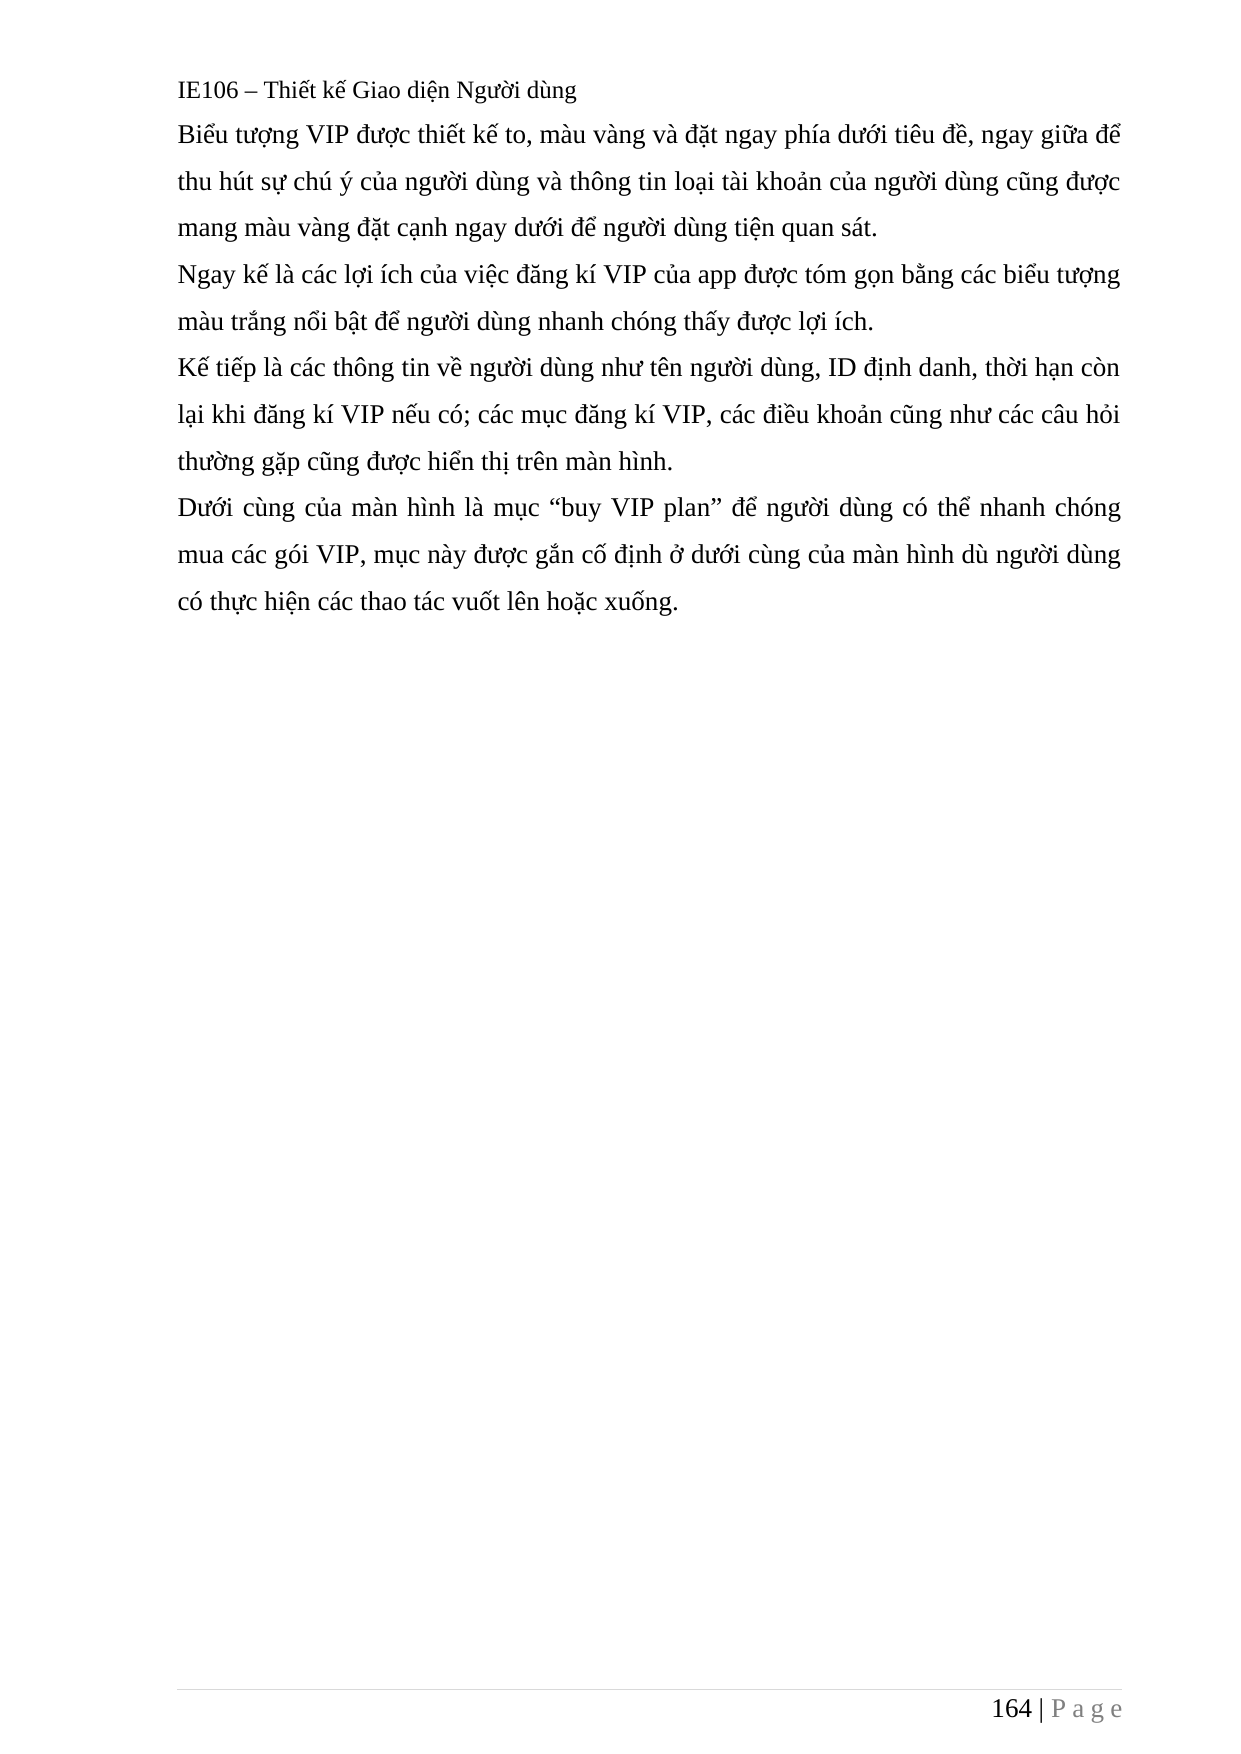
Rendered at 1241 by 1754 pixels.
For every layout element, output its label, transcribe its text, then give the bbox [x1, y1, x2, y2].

text Biểu tượng VIP được thiết kế to, màu vàng và đặt ngay phía dưới tiêu đề, ngay giữa để thu hút sự chú ý của người dùng và thông tin loại tài khoản của người dùng cũng được mang màu vàng đặt cạnh ngay dưới để người dùng tiện quan sát. [177, 118, 1122, 243]
text Dưới cùng của màn hình là mục “buy VIP plan” để người dùng có thể nhanh chóng mua các gói VIP, mục này được gắn cố định ở dưới cùng của màn hình dù người dùng có thực hiện các thao tác vuốt lên hoặc xuống. [177, 491, 1122, 616]
text Kế tiếp là các thông tin về người dùng như tên người dùng, ID định danh, thời hạn còn lại khi đăng kí VIP nếu có; các mục đăng kí VIP, các điều khoản cũng như các câu hỏi thường gặp cũng được hiển thị trên màn hình. [177, 351, 1122, 476]
text Ngay kế là các lợi ích của việc đăng kí VIP của app được tóm gọn bằng các biểu tượng màu trắng nổi bật để người dùng nhanh chóng thấy được lợi ích. [177, 258, 1122, 336]
